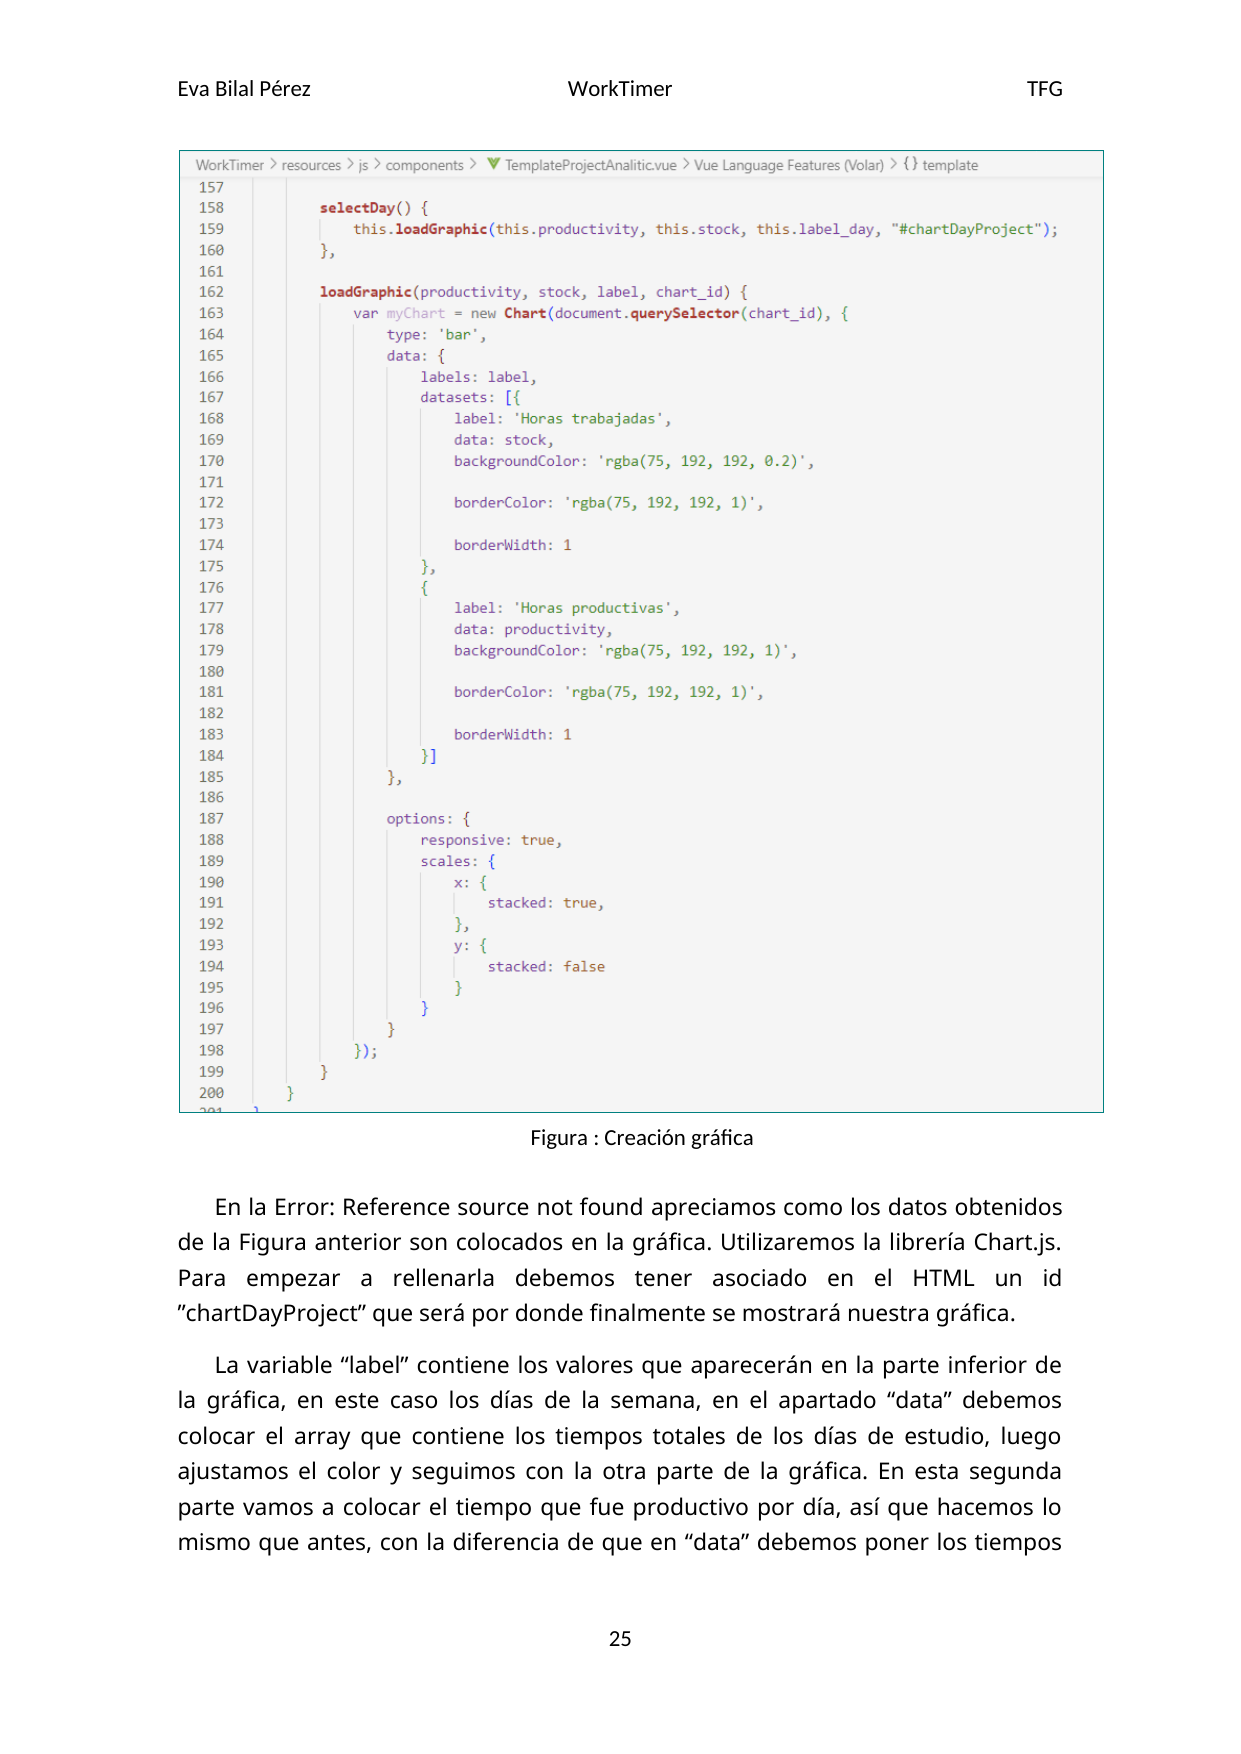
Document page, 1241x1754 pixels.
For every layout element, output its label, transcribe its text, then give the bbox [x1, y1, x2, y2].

text En la Figura 14 apreciamos como los datos obtenidos de la Figura anterior son colocados en la gráfica. Utilizaremos la librería Chart.js. Para empezar a rellenarla debemos tener asociado en el HTML un id ”chartDayProject” que será por donde finalmente se mostrará nuestra gráfica. [177, 1187, 1063, 1328]
table_header [177, 148, 1123, 1187]
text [177, 1345, 1063, 1558]
picture [180, 151, 1103, 1112]
